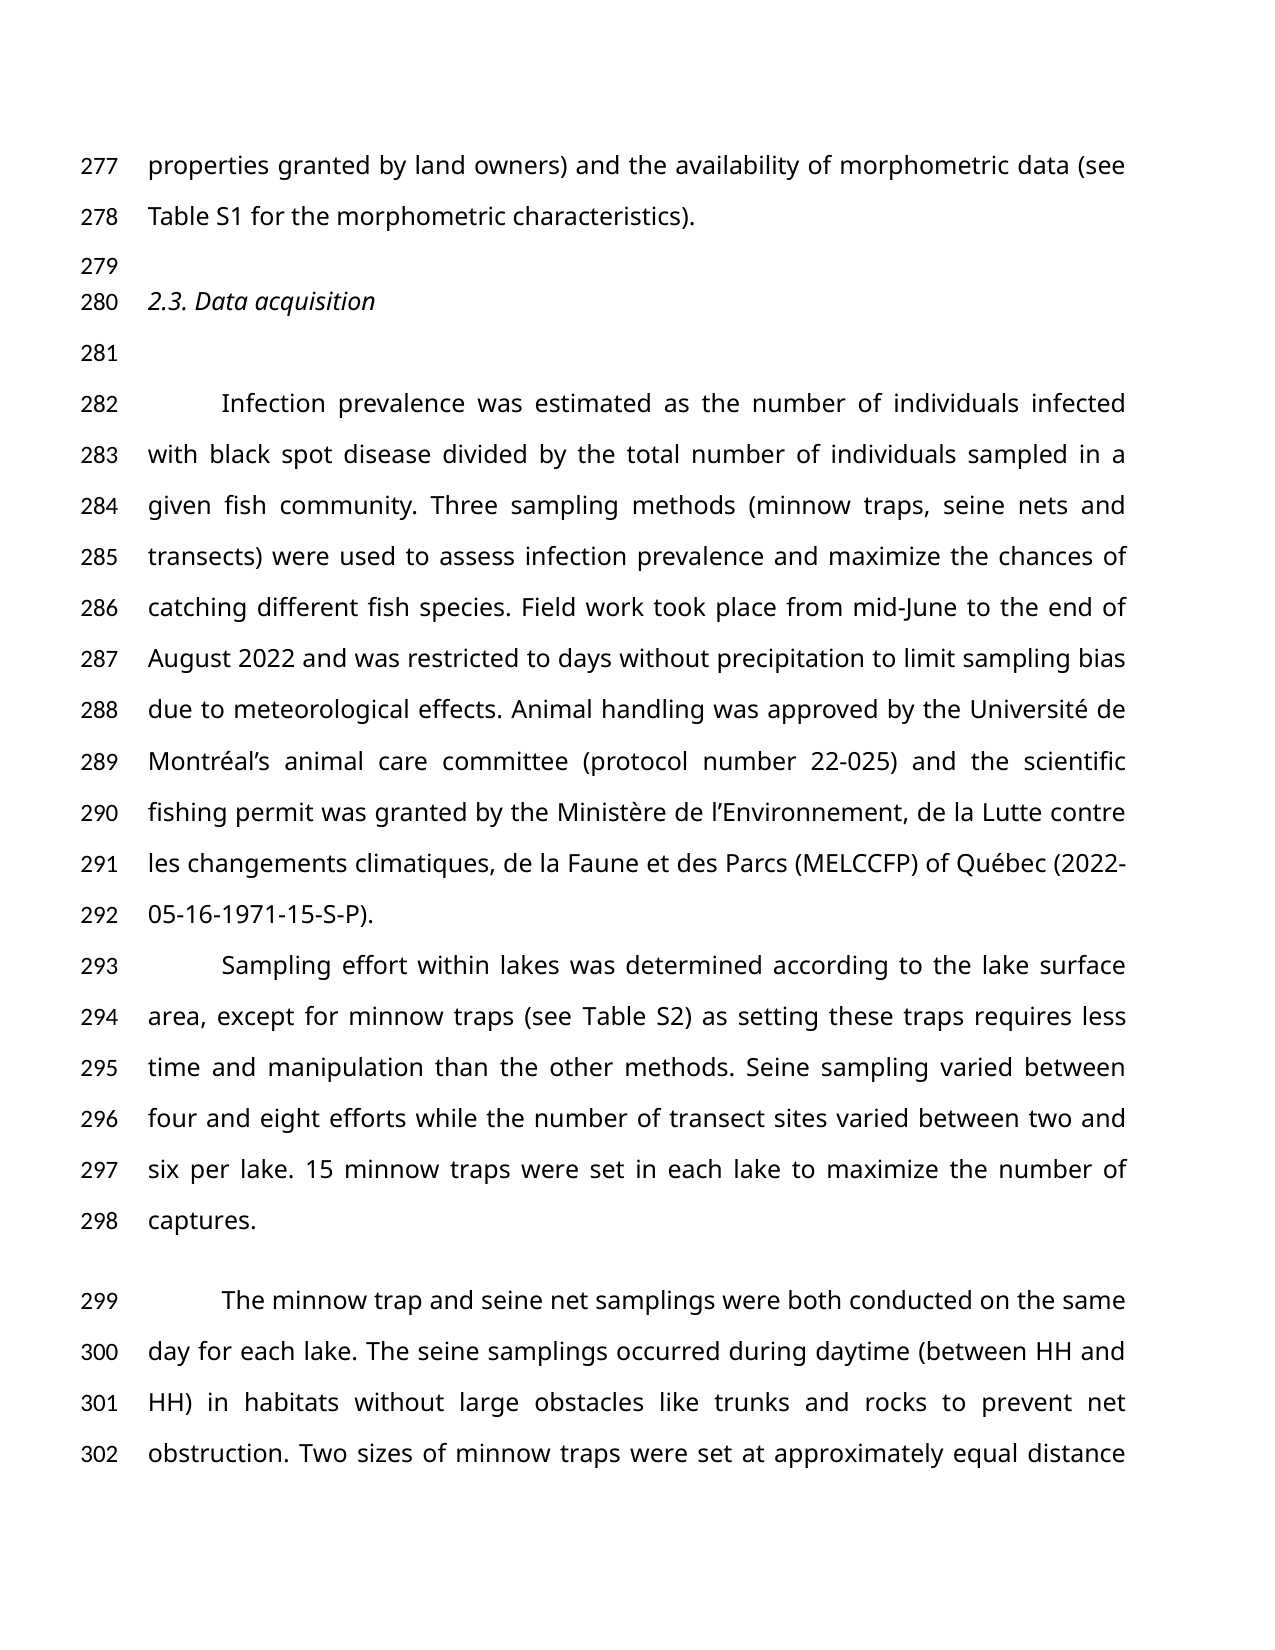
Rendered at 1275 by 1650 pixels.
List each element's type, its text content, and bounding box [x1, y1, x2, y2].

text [148, 148, 1127, 233]
subtitle 2.3. Data acquisition [148, 284, 1127, 318]
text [148, 1283, 1127, 1470]
text Infection prevalence was estimated as the number of individuals infected with black spot disease divided by the total number of individuals sampled in a given fish community. Three sampling methods (minnow traps, seine nets and transects) were used to assess infection prevalence and maximize the chances of catching different fish species. Field work took place from mid-June to the end of August 2022 and was restricted to days without precipitation to limit sampling bias due to meteorological effects. Animal handling was approved by the Université de Montréal’s animal care committee (protocol number 22-025) and the scientific fishing permit was granted by the Ministère de l’Environnement, de la Lutte contre les changements climatiques, de la Faune et des Parcs (MELCCFP) of Québec (2022-05-16-1971-15-S-P). [148, 386, 1127, 930]
text Sampling effort within lakes was determined according to the lake surface area, except for minnow traps (see Table S2) as setting these traps requires less time and manipulation than the other methods. Seine sampling varied between four and eight efforts while the number of transect sites varied between two and six per lake. 15 minnow traps were set in each lake to maximize the number of captures. [148, 947, 1127, 1237]
